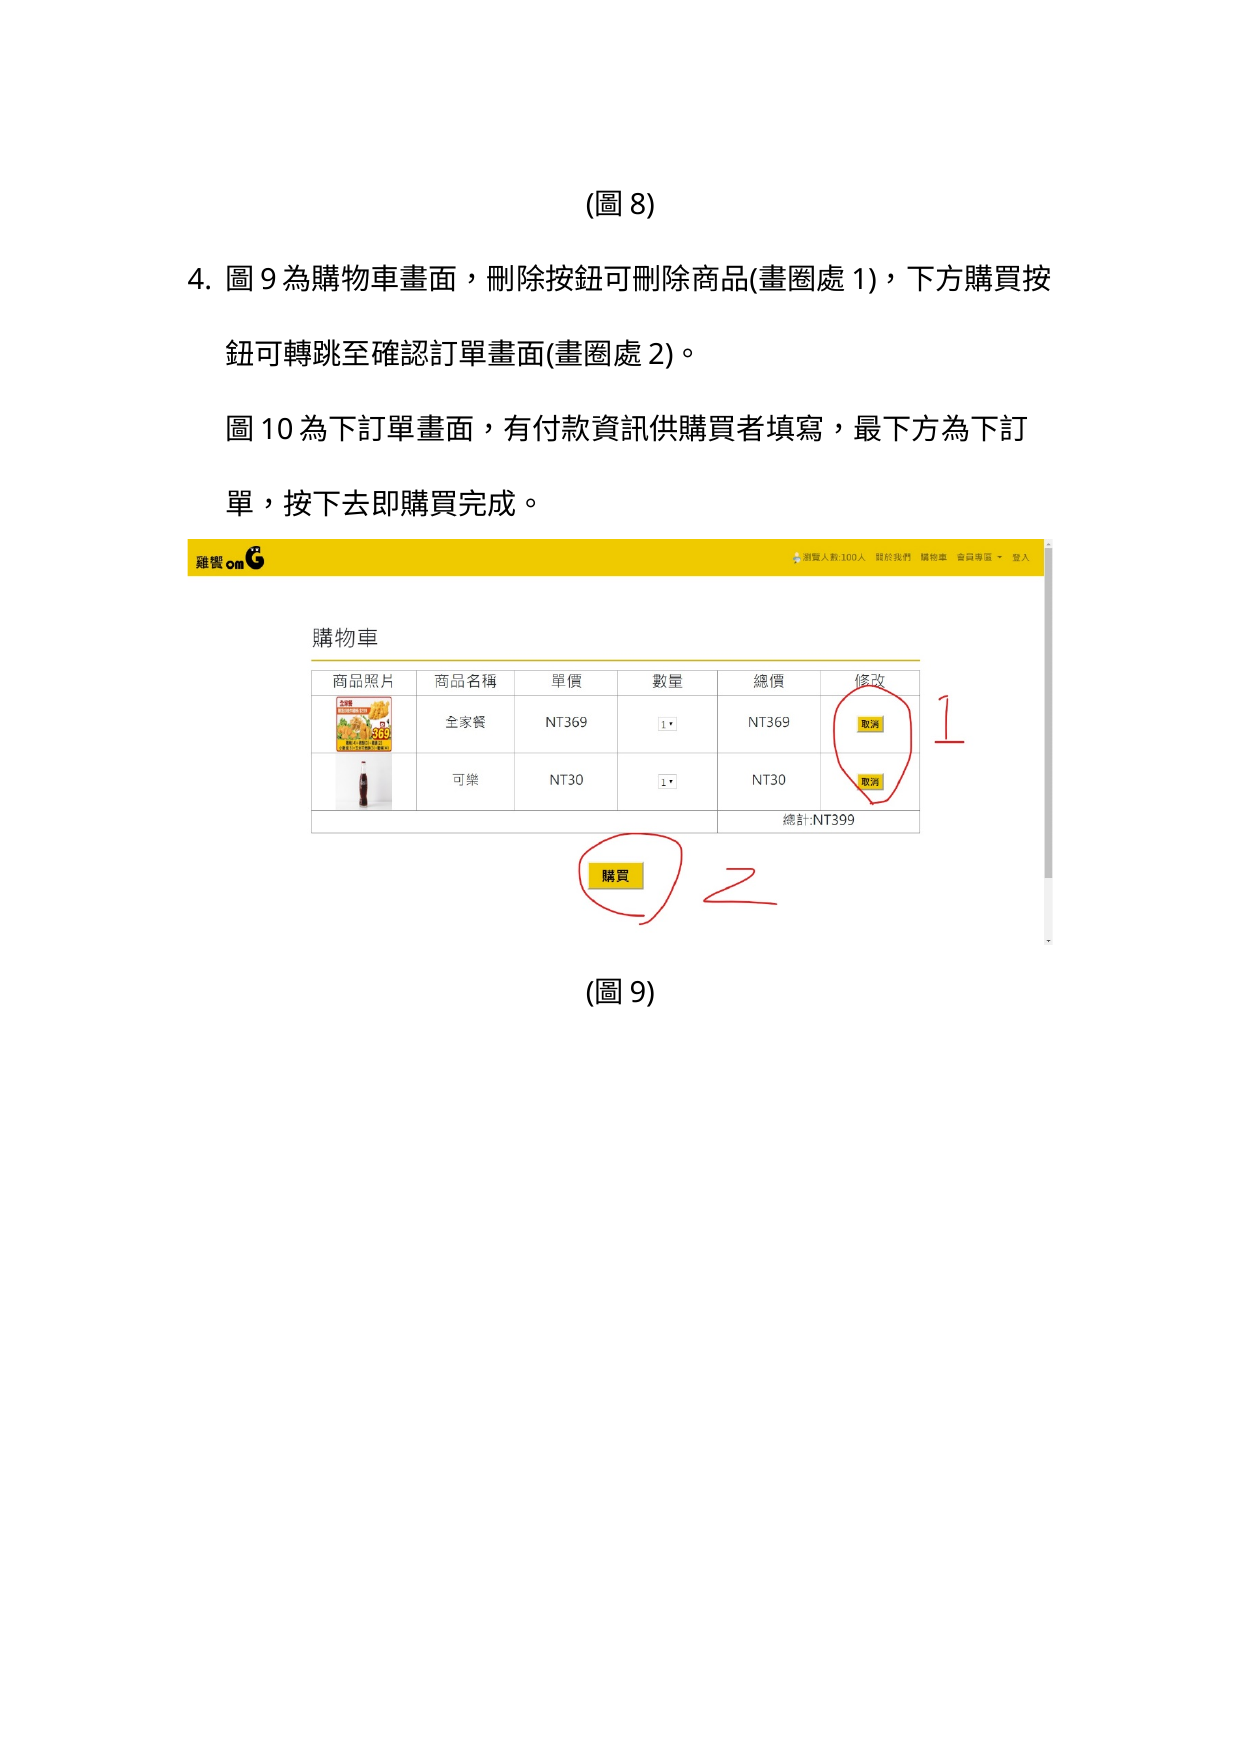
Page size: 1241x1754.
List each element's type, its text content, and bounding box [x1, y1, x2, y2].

list 圖10為下訂單畫面，有付款資訊供購買者填寫，最下方為下訂單，按下去即購買完成。 [225, 389, 1053, 539]
text (圖9) [187, 952, 1053, 1027]
picture [187, 539, 1053, 945]
text (圖8) [187, 164, 1053, 239]
list 圖9為購物車畫面，刪除按鈕可刪除商品(畫圈處1)，下方購買按鈕可轉跳至確認訂單畫面(畫圈處2)。 [187, 239, 1053, 389]
